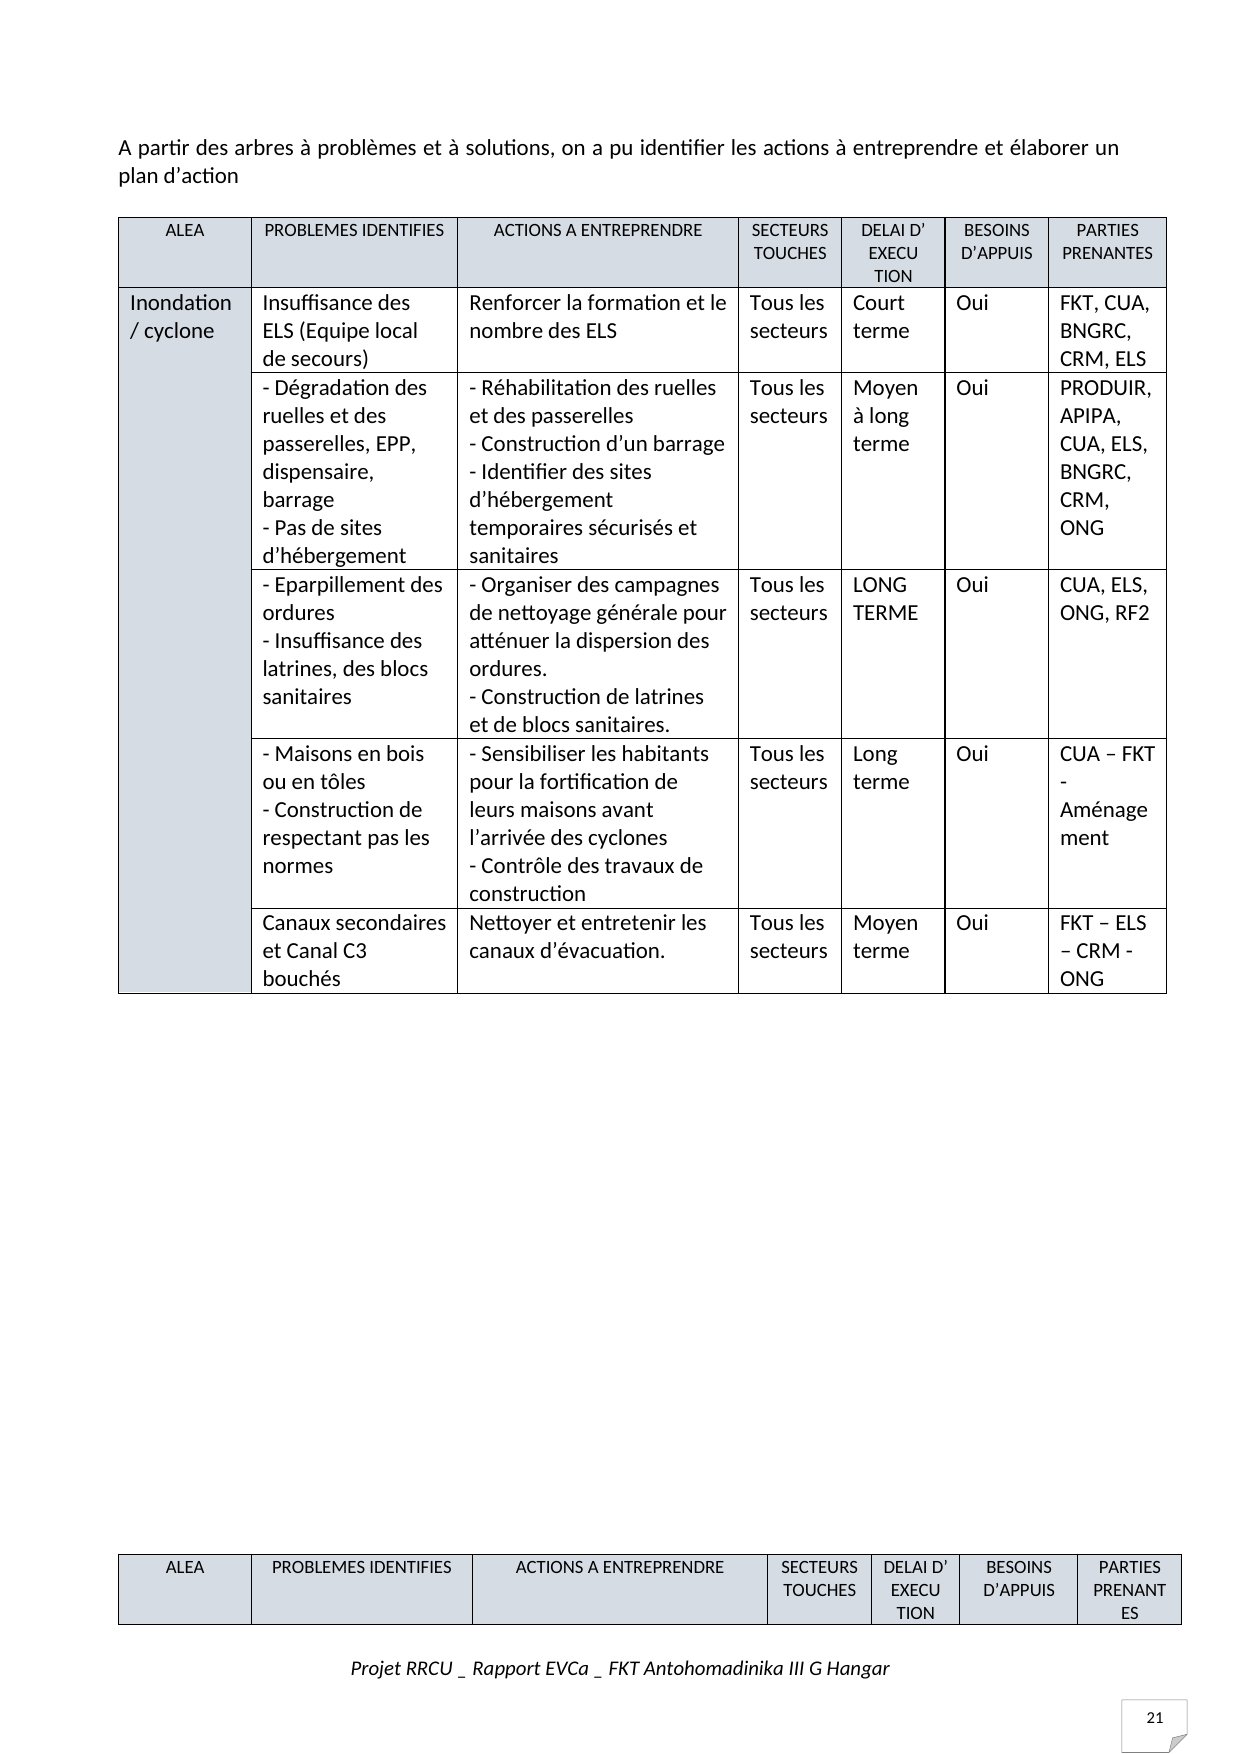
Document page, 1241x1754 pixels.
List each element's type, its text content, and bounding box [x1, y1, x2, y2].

table_cell Long terme [842, 739, 944, 907]
table_cell - Réhabilitation des ruelles et des passerelles - Construction d’un barrage - Identifier des sites d’hébergement temporaires sécurisés et sanitaires [458, 373, 738, 569]
table_header BESOINS D’APPUIS [960, 1555, 1077, 1624]
table_cell - Maisons en bois ou en tôles - Construction de respectant pas les normes [252, 739, 457, 907]
table_header PROBLEMES IDENTIFIES [252, 218, 457, 287]
table_cell - Sensibiliser les habitants pour la fortification de leurs maisons avant l’arrivée des cyclones - Contrôle des travaux de construction [458, 739, 738, 907]
table_header ALEA [119, 1555, 251, 1624]
table_cell Tous les secteurs [739, 373, 841, 569]
table_cell Tous les secteurs [739, 739, 841, 907]
table_cell FKT, CUA, BNGRC, CRM, ELS [1049, 288, 1166, 372]
table_header ACTIONS A ENTREPRENDRE [473, 1555, 767, 1624]
table_cell Inondation/ cyclone [119, 288, 251, 992]
table_cell - Organiser des campagnes de nettoyage générale pour atténuer la dispersion des ordures. - Construction de latrines et de blocs sanitaires. [458, 570, 738, 738]
table_cell Oui [946, 909, 1048, 992]
table_cell Oui [946, 373, 1048, 569]
table_cell Tous les secteurs [739, 570, 841, 738]
table_cell Nettoyer et entretenir les canaux d’évacuation. [458, 909, 738, 992]
table_cell Canaux secondaires et Canal C3 bouchés [252, 909, 457, 992]
table_cell Insuffisance des ELS (Equipe local de secours) [252, 288, 457, 372]
table_cell CUA, ELS, ONG, RF2 [1049, 570, 1166, 738]
table_cell Court terme [842, 288, 944, 372]
table_header PROBLEMES IDENTIFIES [252, 1555, 472, 1624]
table_cell Oui [946, 288, 1048, 372]
table_header DELAI D’ EXECU TION [872, 1555, 959, 1624]
table_cell Tous les secteurs [739, 288, 841, 372]
table_header ALEA [119, 218, 251, 287]
table_cell LONG TERME [842, 570, 944, 738]
table_cell PRODUIR, APIPA, CUA, ELS, BNGRC, CRM, ONG [1049, 373, 1166, 569]
table_header DELAI D’ EXECU TION [842, 218, 944, 287]
table_cell Renforcer la formation et le nombre des ELS [458, 288, 738, 372]
table_header ACTIONS A ENTREPRENDRE [458, 218, 738, 287]
table_header SECTEURS TOUCHES [739, 218, 841, 287]
table_cell - Dégradation des ruelles et des passerelles, EPP, dispensaire, barrage - Pas de sites d’hébergement [252, 373, 457, 569]
text A partir des arbres à problèmes et à solutions, on a pu identifier les actions à entreprendre et élaborer un plan d’action [118, 133, 1122, 189]
table_cell Oui [946, 739, 1048, 907]
table_cell Tous les secteurs [739, 909, 841, 992]
table_cell Moyen terme [842, 909, 944, 992]
table_cell Moyen à long terme [842, 373, 944, 569]
table_cell CUA – FKT - Aménagement [1049, 739, 1166, 907]
table_header PARTIES PRENANTES [1049, 218, 1166, 287]
table_cell - Eparpillement des ordures - Insuffisance des latrines, des blocs sanitaires [252, 570, 457, 738]
table_header PARTIES PRENANTES [1078, 1555, 1181, 1624]
table_header BESOINS D’APPUIS [946, 218, 1048, 287]
table_cell Oui [946, 570, 1048, 738]
table_header SECTEURS TOUCHES [768, 1555, 871, 1624]
table_cell FKT – ELS – CRM - ONG [1049, 909, 1166, 992]
